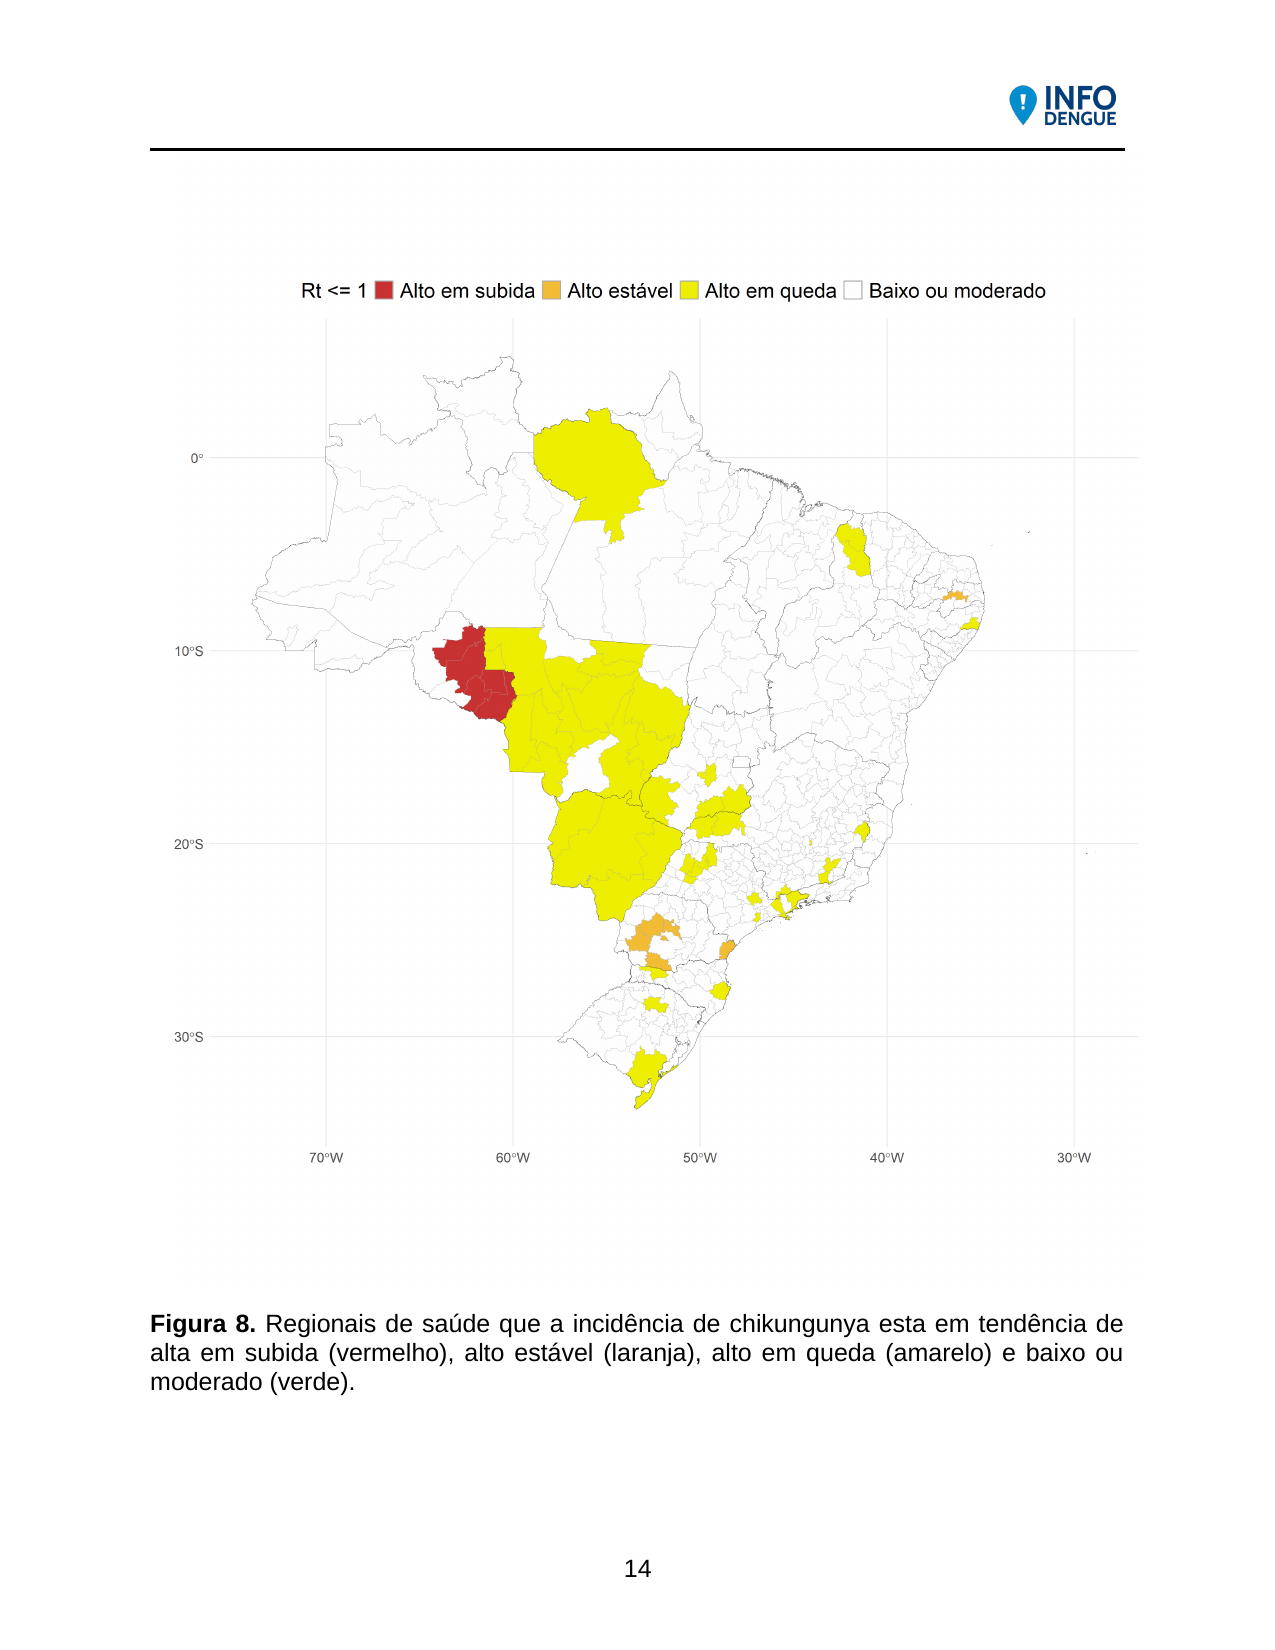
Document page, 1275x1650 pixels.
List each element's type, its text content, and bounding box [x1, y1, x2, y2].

picture [168, 150, 1144, 1289]
picture [1000, 75, 1125, 136]
text Figura 8. Regionais de saúde que a incidência de chikungunya esta em tendência de alta em subida (vermelho), alto estável (laranja), alto em queda (amarelo) e baixo ou moderado (verde). [150, 1309, 1125, 1395]
